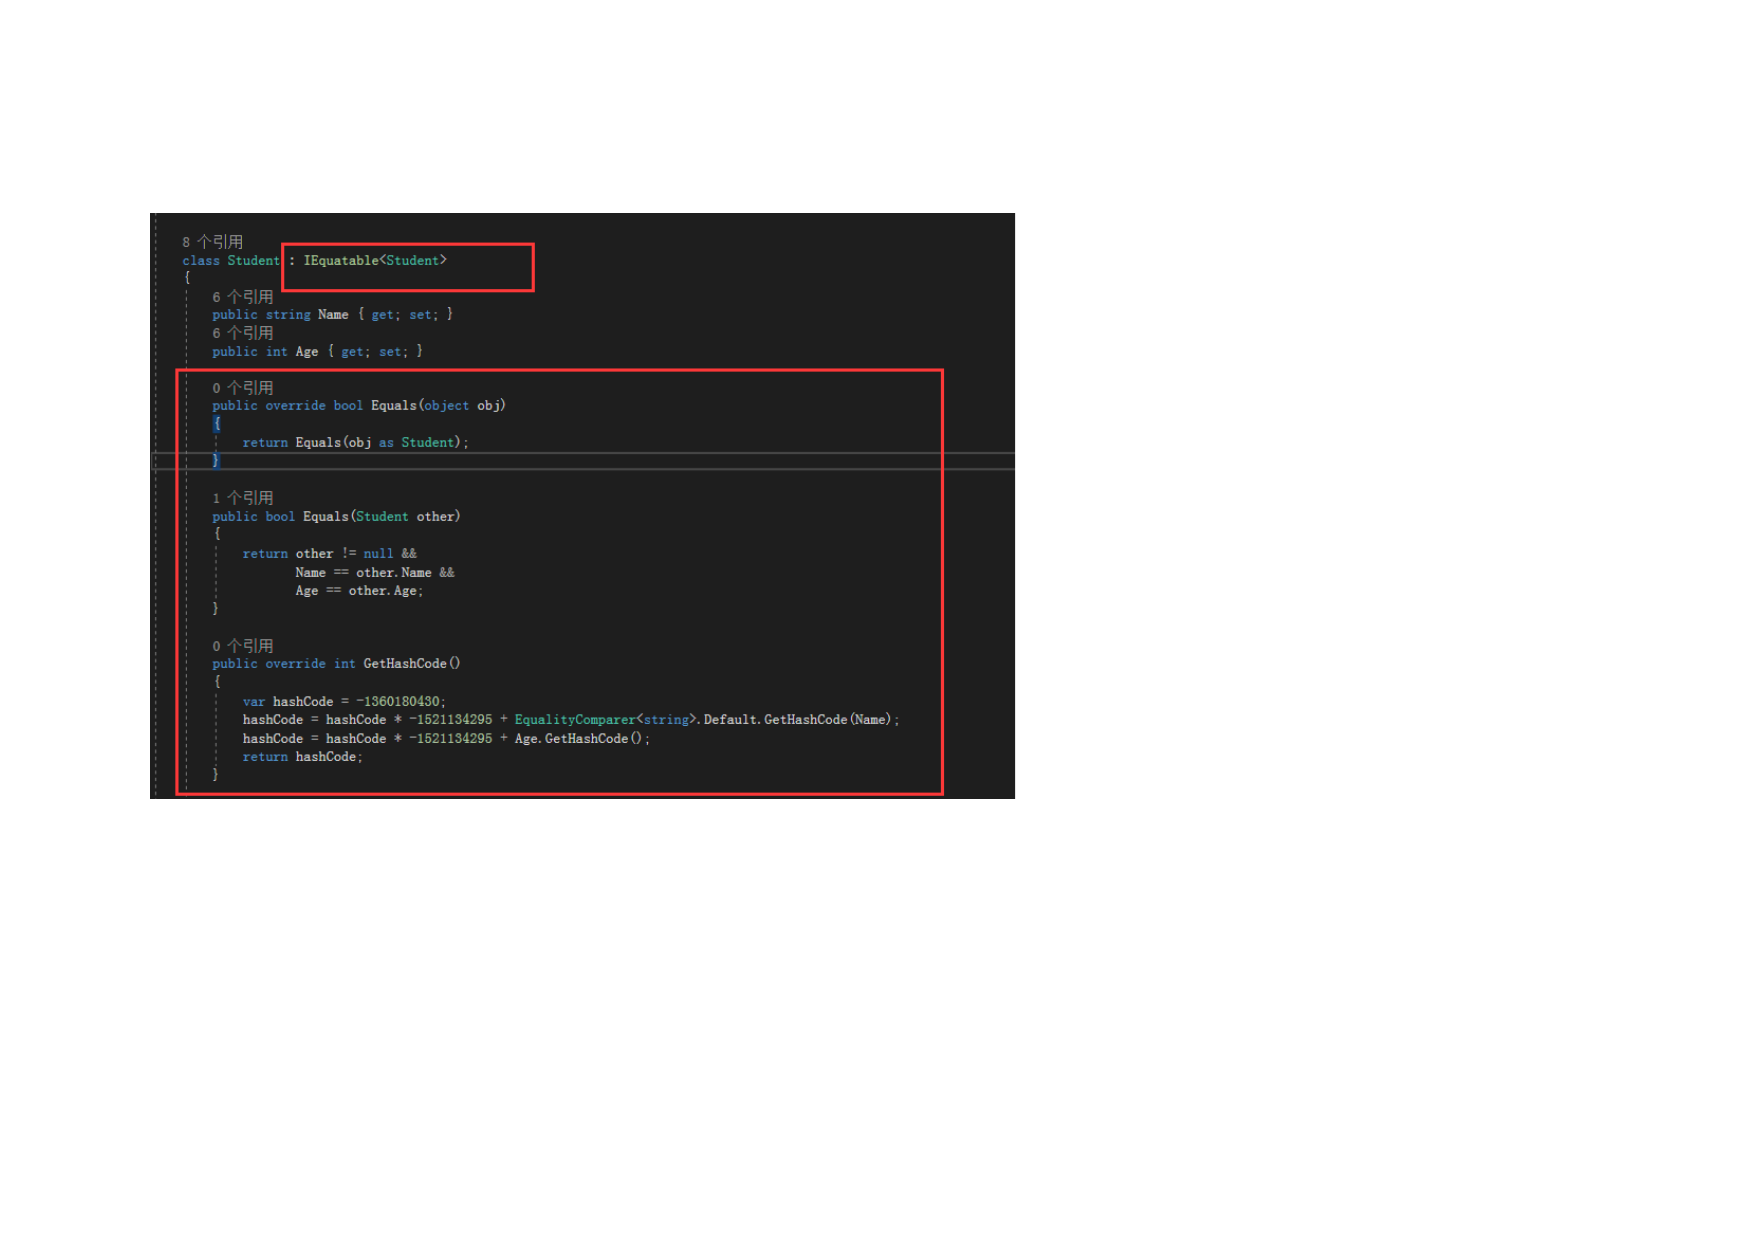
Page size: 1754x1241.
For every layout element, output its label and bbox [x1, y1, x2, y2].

picture [150, 213, 1016, 799]
